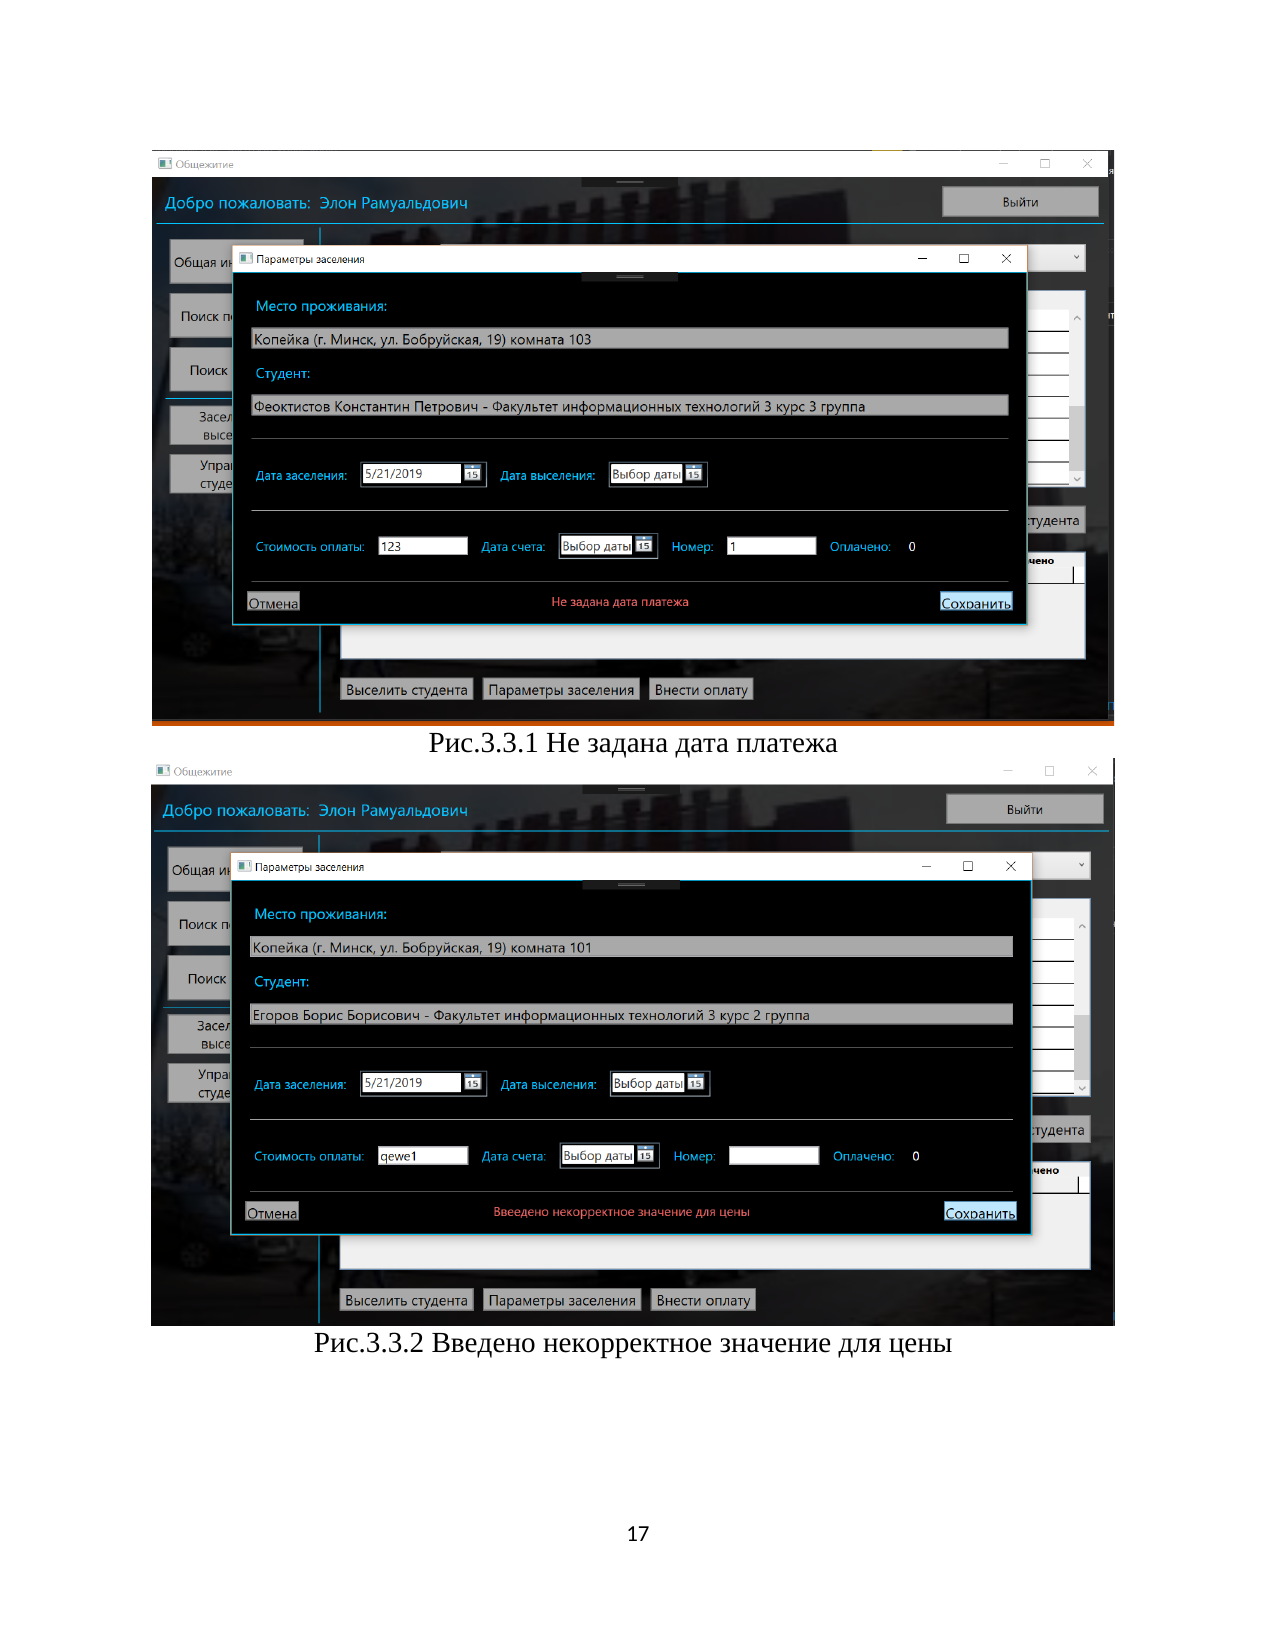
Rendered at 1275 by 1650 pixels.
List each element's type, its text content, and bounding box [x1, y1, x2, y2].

picture [151, 758, 1115, 1326]
text Рис.3.3.2 Введено некорректное значение для цены [150, 1325, 1116, 1359]
picture [152, 150, 1115, 726]
text Рис.3.3.1 Не задана дата платежа [150, 725, 1116, 758]
